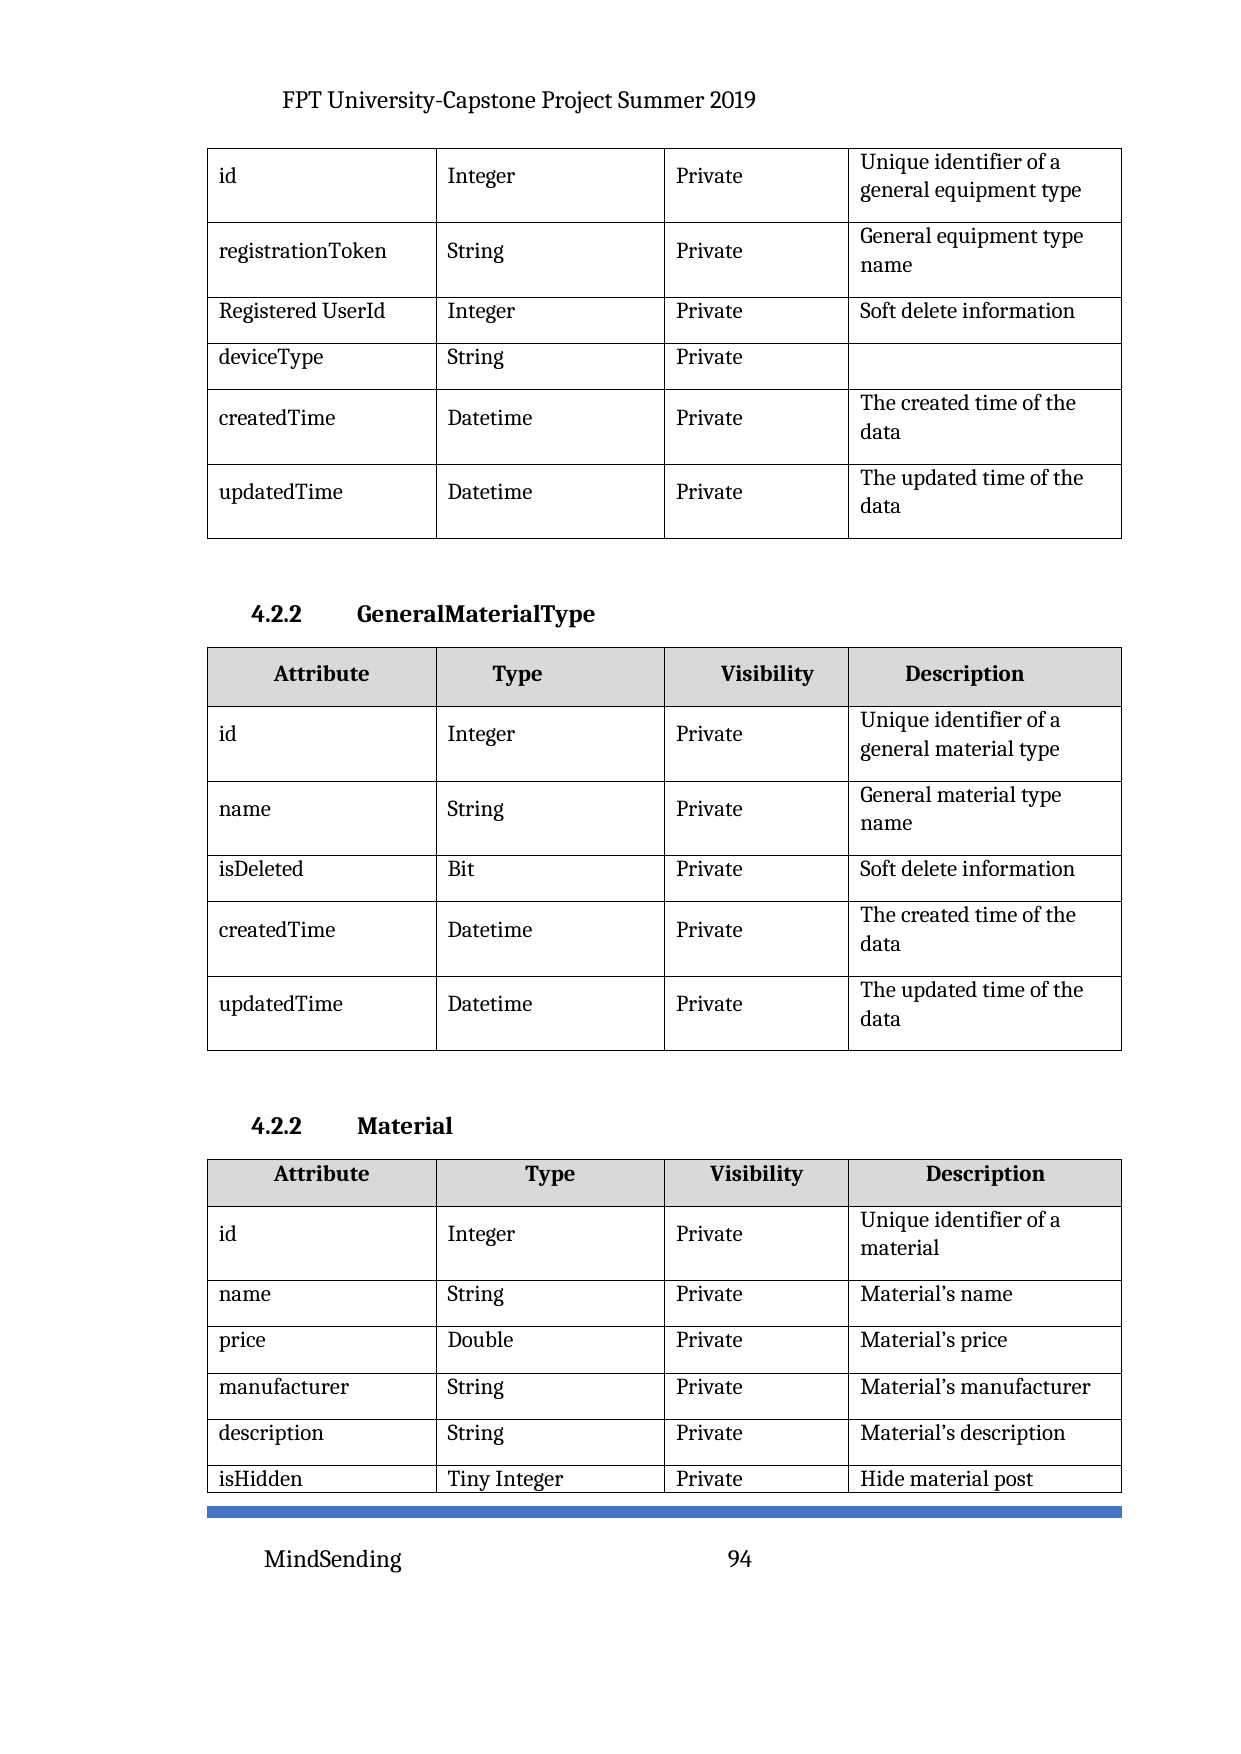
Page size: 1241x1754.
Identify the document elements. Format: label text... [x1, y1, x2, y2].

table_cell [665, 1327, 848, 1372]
table_cell deviceType [208, 344, 436, 389]
table_cell Registered UserId [208, 298, 436, 343]
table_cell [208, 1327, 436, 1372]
table_cell updatedTime [208, 465, 436, 538]
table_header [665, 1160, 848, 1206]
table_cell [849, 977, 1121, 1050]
table_cell name [208, 782, 436, 855]
table_cell Datetime [437, 390, 664, 464]
table_cell createdTime [208, 390, 436, 464]
table_cell Integer [437, 298, 664, 343]
table_cell Bit [437, 856, 664, 901]
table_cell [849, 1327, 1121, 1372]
table_cell Private [665, 707, 848, 781]
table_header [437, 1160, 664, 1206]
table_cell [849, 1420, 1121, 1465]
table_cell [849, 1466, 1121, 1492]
table_cell Private [665, 465, 848, 538]
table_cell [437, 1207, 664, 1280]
table_header Attribute [208, 648, 436, 706]
table_cell Private [665, 782, 848, 855]
table_cell Private [665, 223, 848, 297]
table_cell id [208, 707, 436, 781]
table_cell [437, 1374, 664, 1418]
table_cell Private [665, 902, 848, 976]
table_cell String [437, 782, 664, 855]
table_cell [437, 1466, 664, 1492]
table_cell Private [665, 344, 848, 389]
table_header Visibility [665, 648, 848, 706]
table_cell registrationToken [208, 223, 436, 297]
table_cell Private [665, 856, 848, 901]
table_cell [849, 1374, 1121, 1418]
table_cell Soft delete information [849, 298, 1121, 343]
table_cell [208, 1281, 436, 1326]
table_cell Private [665, 977, 848, 1050]
table_header Type [437, 648, 664, 706]
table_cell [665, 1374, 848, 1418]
table_cell id [208, 149, 436, 222]
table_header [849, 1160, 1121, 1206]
table_cell The created time of the data [849, 902, 1121, 976]
table_cell updatedTime [208, 977, 436, 1050]
table_cell Integer [437, 149, 664, 222]
table_cell Private [665, 149, 848, 222]
subtitle GeneralMaterialType [206, 599, 1122, 628]
table_cell Soft delete information [849, 856, 1121, 901]
table_cell The updated time of the data [849, 465, 1121, 538]
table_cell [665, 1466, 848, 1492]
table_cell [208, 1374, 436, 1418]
table_cell Unique identifier of a general material type [849, 707, 1121, 781]
table_cell Unique identifier of a general equipment type [849, 149, 1121, 222]
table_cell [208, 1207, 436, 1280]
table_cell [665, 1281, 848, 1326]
table_cell General equipment type name [849, 223, 1121, 297]
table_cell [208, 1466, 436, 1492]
table_cell Datetime [437, 465, 664, 538]
table_header Description [849, 648, 1121, 706]
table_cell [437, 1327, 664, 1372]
table_cell Private [665, 298, 848, 343]
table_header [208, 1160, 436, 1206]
table_cell createdTime [208, 902, 436, 976]
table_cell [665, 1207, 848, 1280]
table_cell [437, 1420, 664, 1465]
table_cell Private [665, 390, 848, 464]
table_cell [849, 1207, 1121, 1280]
table_cell String [437, 344, 664, 389]
table_cell [849, 344, 1121, 389]
table_cell Integer [437, 707, 664, 781]
table_cell Datetime [437, 977, 664, 1050]
table_cell General material type name [849, 782, 1121, 855]
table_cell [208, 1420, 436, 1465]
table_cell The created time of the data [849, 390, 1121, 464]
table_cell String [437, 223, 664, 297]
table_cell Datetime [437, 902, 664, 976]
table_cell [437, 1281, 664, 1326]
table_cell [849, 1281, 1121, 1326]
table_cell isDeleted [208, 856, 436, 901]
subtitle Material [206, 1112, 1122, 1140]
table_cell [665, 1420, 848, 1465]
